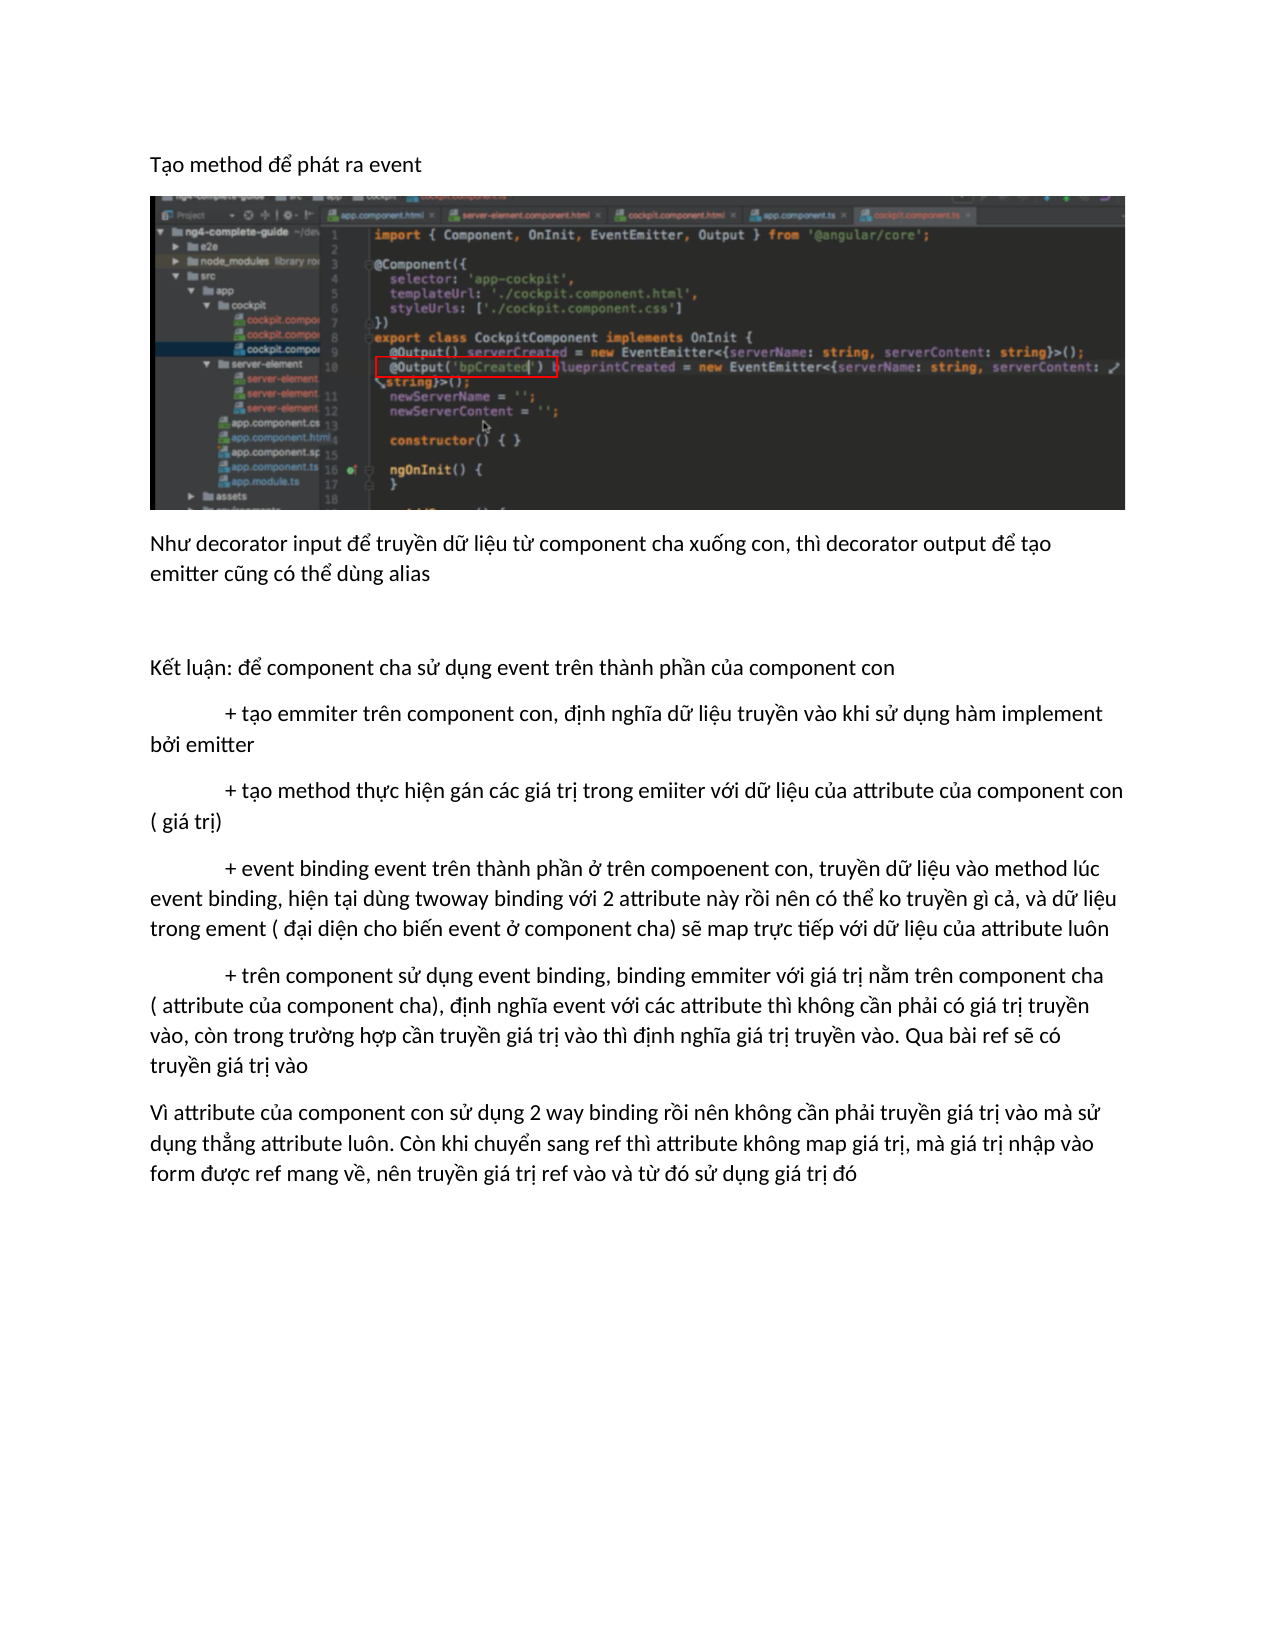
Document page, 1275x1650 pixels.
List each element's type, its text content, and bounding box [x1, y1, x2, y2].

picture [150, 196, 1125, 510]
text + trên component sử dụng event binding, binding emmiter với giá trị nằm trên component cha ( attribute của component cha), định nghĩa event với các attribute thì không cần phải có giá trị truyền vào, còn trong trường hợp cần truyền giá trị vào thì định nghĩa giá trị truyền vào. Qua bài ref sẽ có truyền giá trị vào [150, 961, 1125, 1079]
text + tạo method thực hiện gán các giá trị trong emiiter với dữ liệu của attribute của component con ( giá trị) [150, 777, 1125, 835]
text Vì attribute của component con sử dụng 2 way binding rồi nên không cần phải truyền giá trị vào mà sử dụng thẳng attribute luôn. Còn khi chuyển sang ref thì attribute không map giá trị, mà giá trị nhập vào form được ref mang về, nên truyền giá trị ref vào và từ đó sử dụng giá trị đó [150, 1098, 1125, 1187]
text + event binding event trên thành phần ở trên compoenent con, truyền dữ liệu vào method lúc event binding, hiện tại dùng twoway binding với 2 attribute này rồi nên có thể ko truyền gì cả, và dữ liệu trong ement ( đại diện cho biến event ở component cha) sẽ map trực tiếp với dữ liệu của attribute luôn [150, 854, 1125, 942]
text Kết luận: để component cha sử dụng event trên thành phần của component con [150, 653, 1125, 681]
text Như decorator input để truyền dữ liệu từ component cha xuống con, thì decorator output để tạo emitter cũng có thể dùng alias [150, 529, 1125, 587]
text Tạo method để phát ra event [150, 150, 1125, 178]
text + tạo emmiter trên component con, định nghĩa dữ liệu truyền vào khi sử dụng hàm implement bởi emitter [150, 699, 1125, 758]
